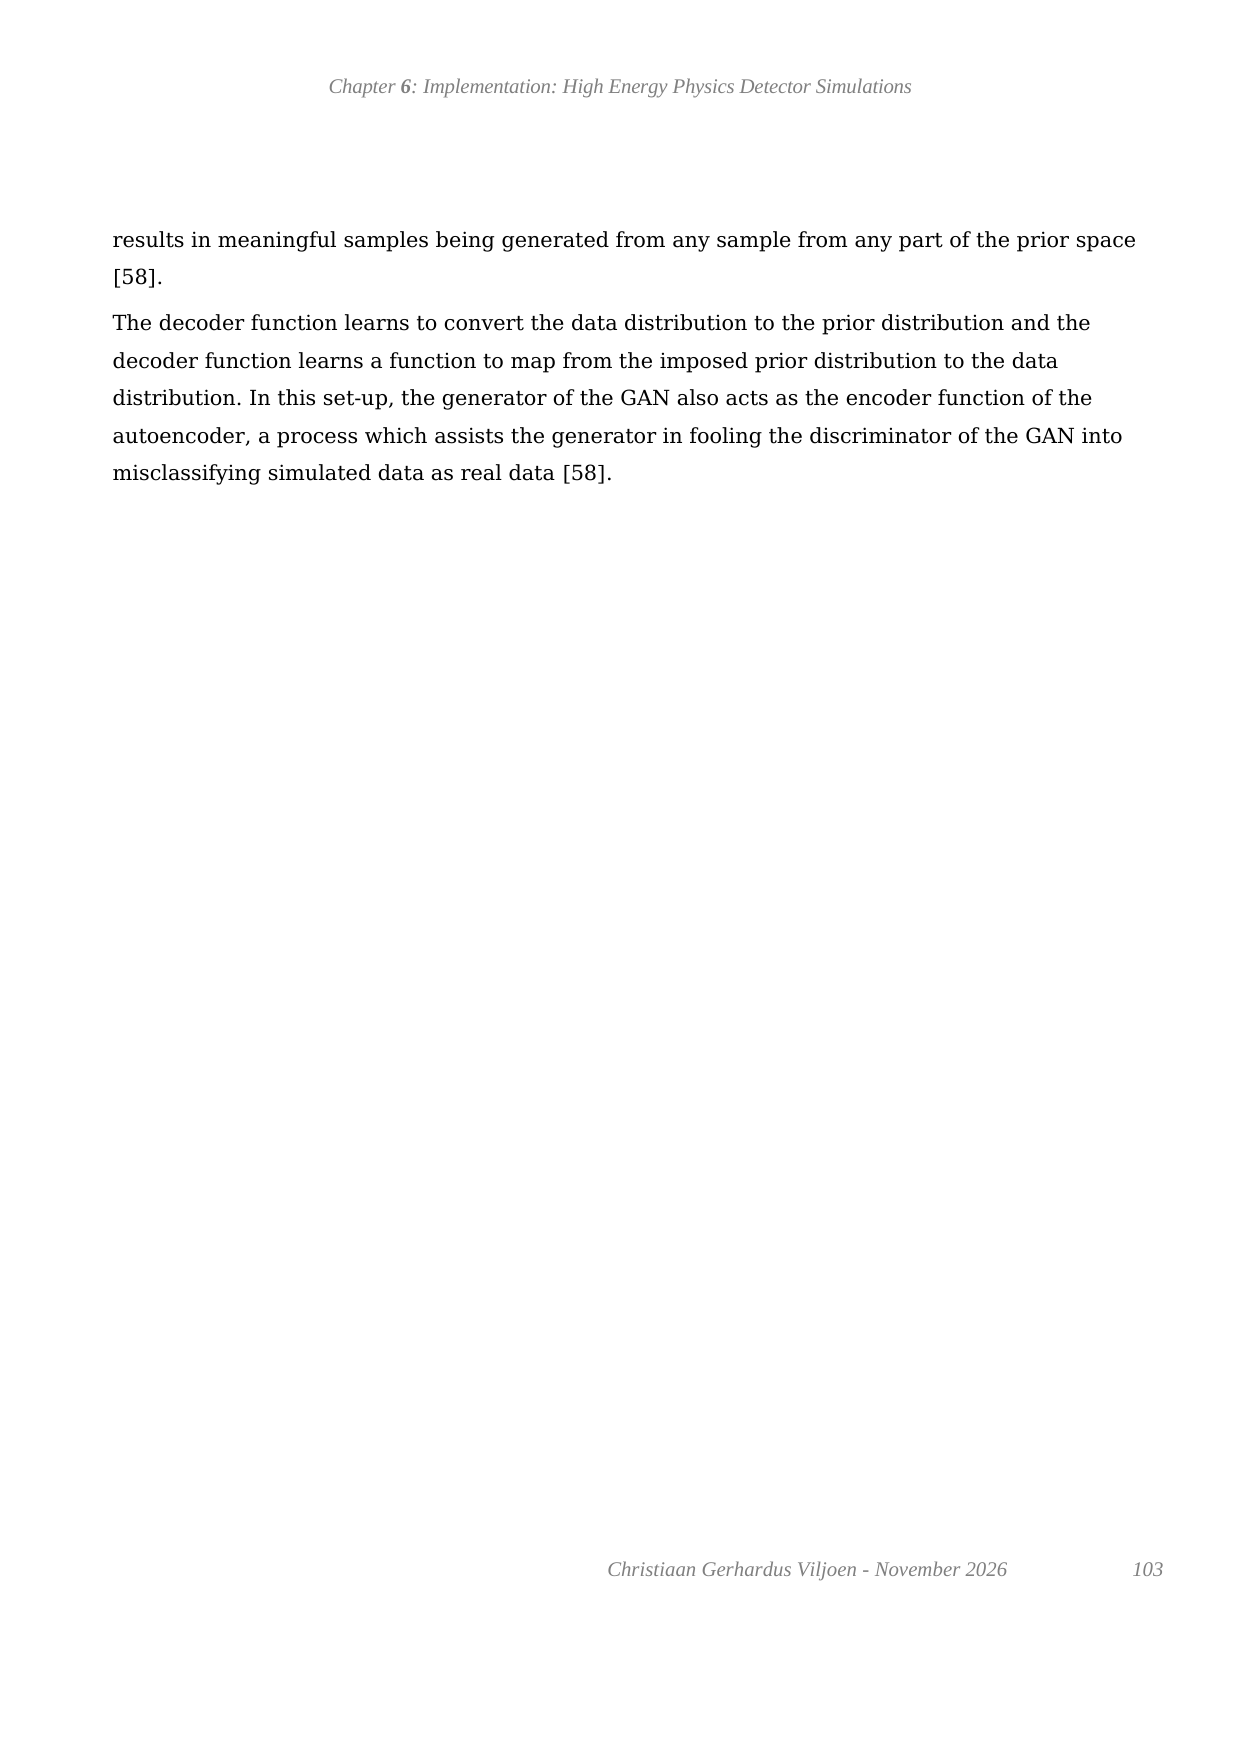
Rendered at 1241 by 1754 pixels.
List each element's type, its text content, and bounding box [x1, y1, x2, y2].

text The decoder function learns to convert the data distribution to the prior distribution and the decoder function learns a function to map from the imposed prior distribution to the data distribution. In this set-up, the generator of the GAN also acts as the encoder function of the autoencoder, a process which assists the generator in fooling the discriminator of the GAN into misclassifying simulated data as real data . [112, 310, 1165, 485]
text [112, 227, 1165, 289]
